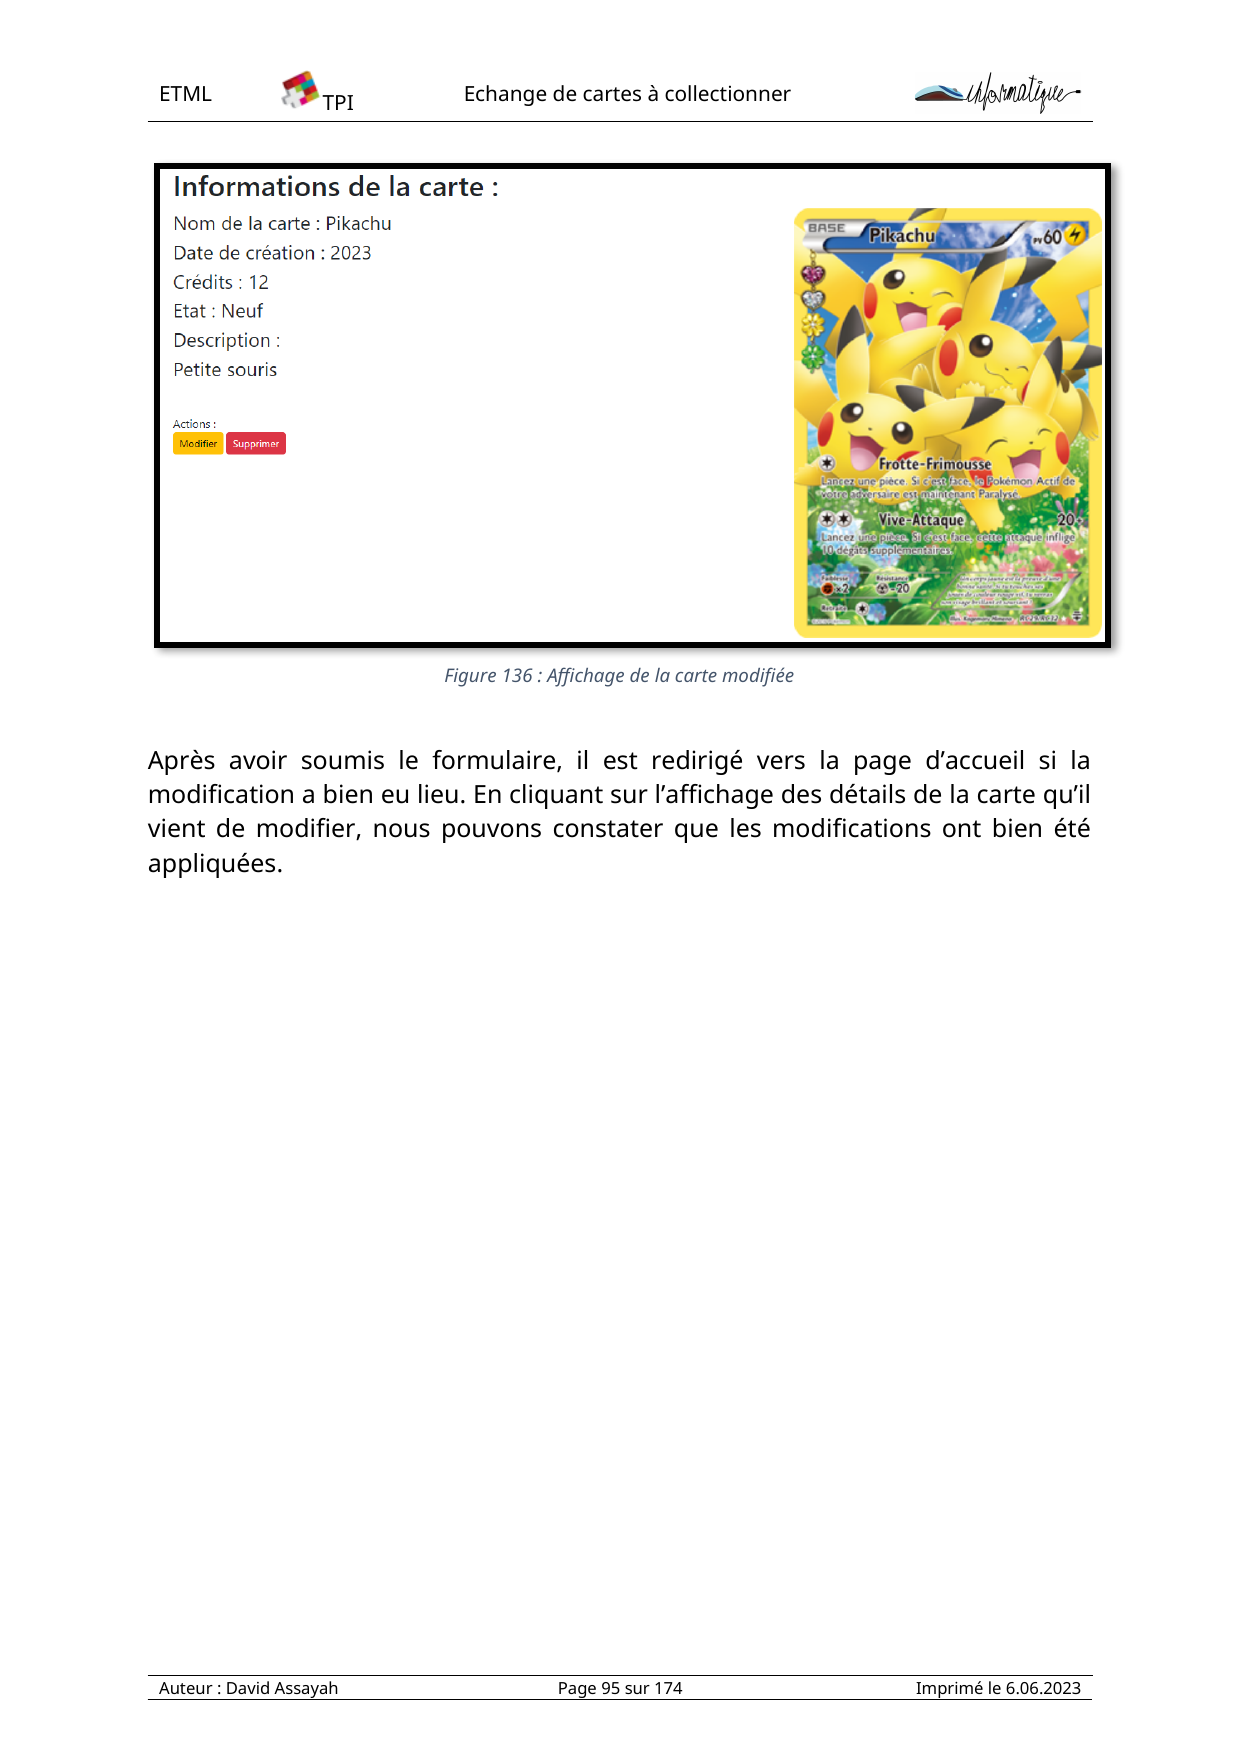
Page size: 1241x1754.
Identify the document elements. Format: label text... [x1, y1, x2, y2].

picture [276, 69, 323, 111]
text Figure 136 : Affichage de la carte modifiée [148, 663, 1092, 688]
text Après avoir soumis le formulaire, il est redirigé vers la page d’accueil si la modification a bien eu lieu. En cliquant sur l’affichage des détails de la carte qu’il vient de modifier, nous pouvons constater que les modifications ont bien été appliquées. [148, 743, 1092, 879]
picture [160, 169, 1105, 642]
